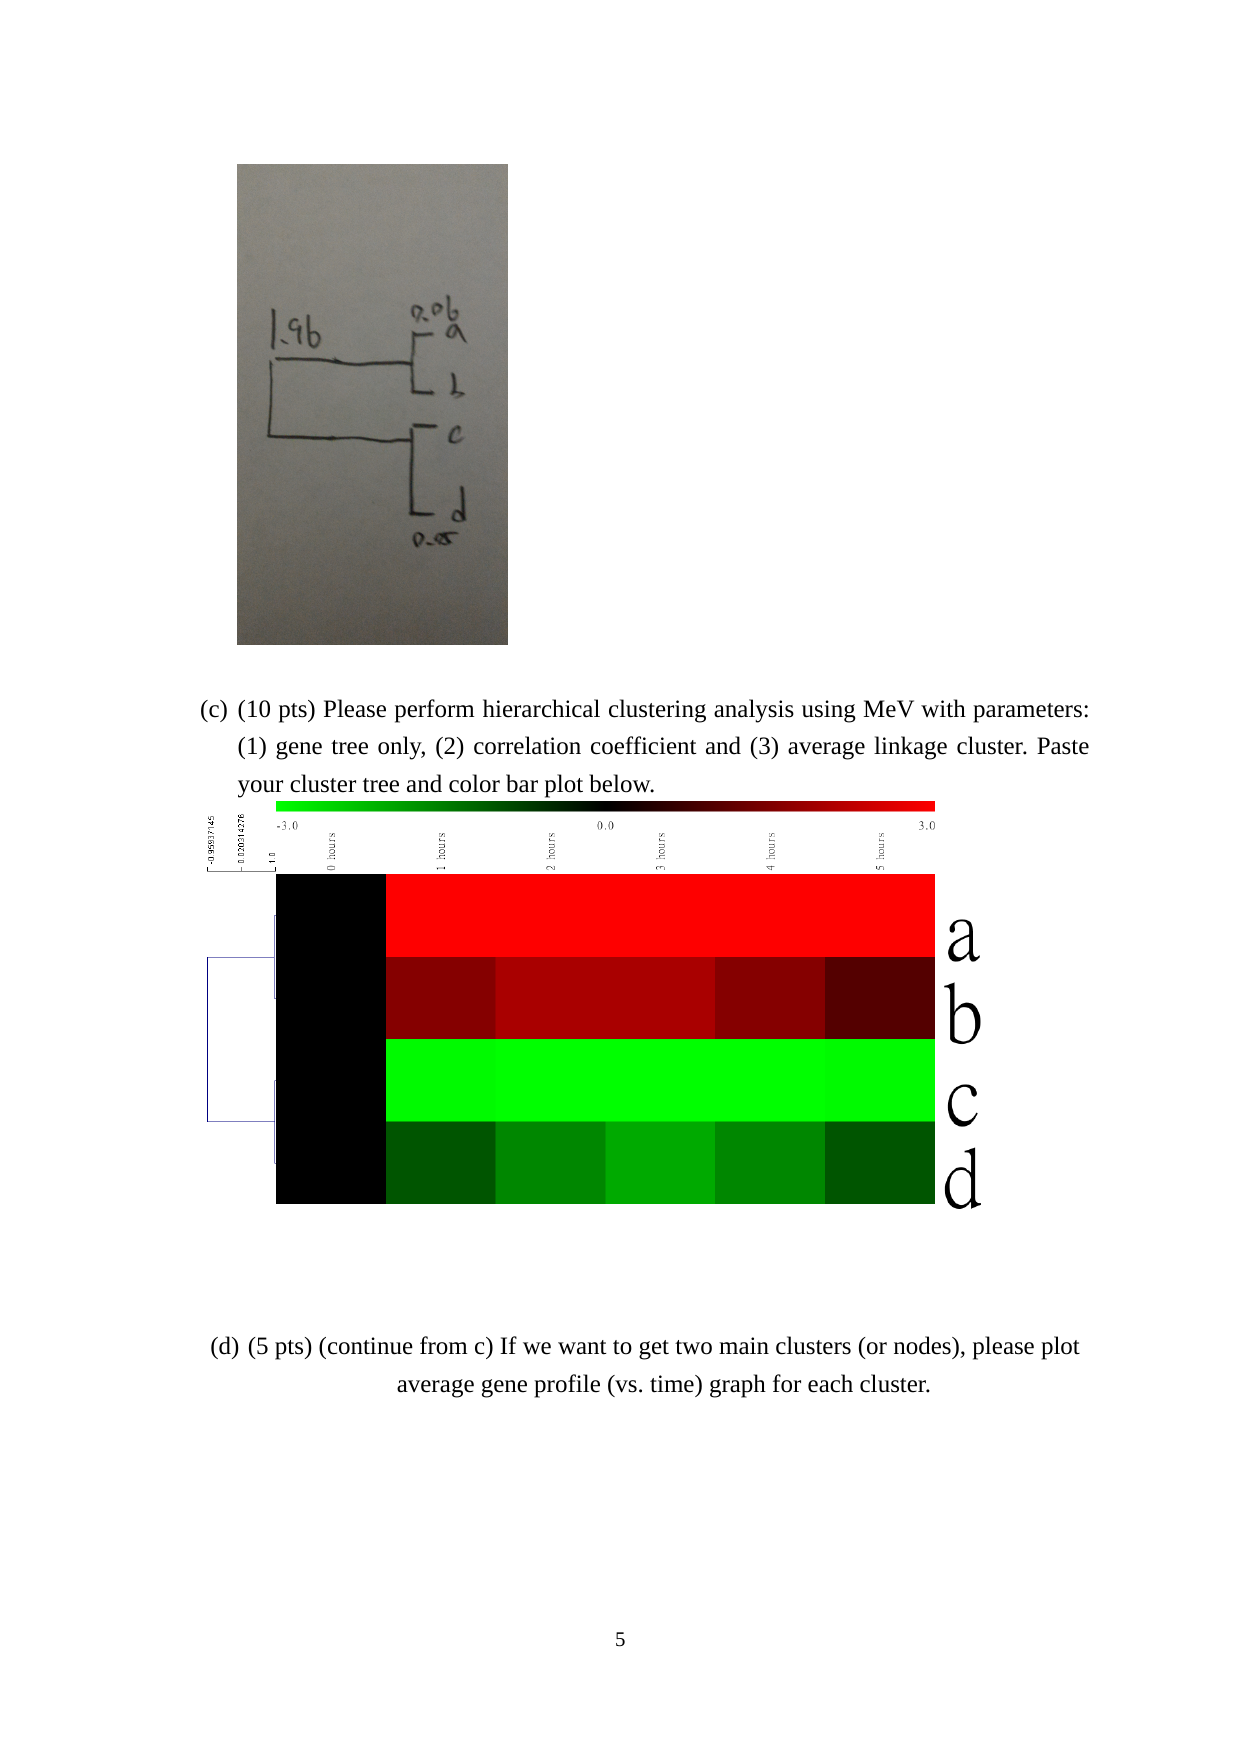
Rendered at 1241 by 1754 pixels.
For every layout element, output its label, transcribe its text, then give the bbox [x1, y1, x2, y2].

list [200, 1327, 1090, 1402]
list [200, 164, 1090, 652]
list (10 pts) Please perform hierarchical clustering analysis using MeV with parameters: (1) gene tree only, (2) correlation coefficient and (3) average linkage cluster. Paste your cluster tree and color bar plot below. [200, 689, 1090, 801]
picture [200, 801, 1140, 1313]
picture [237, 164, 508, 645]
